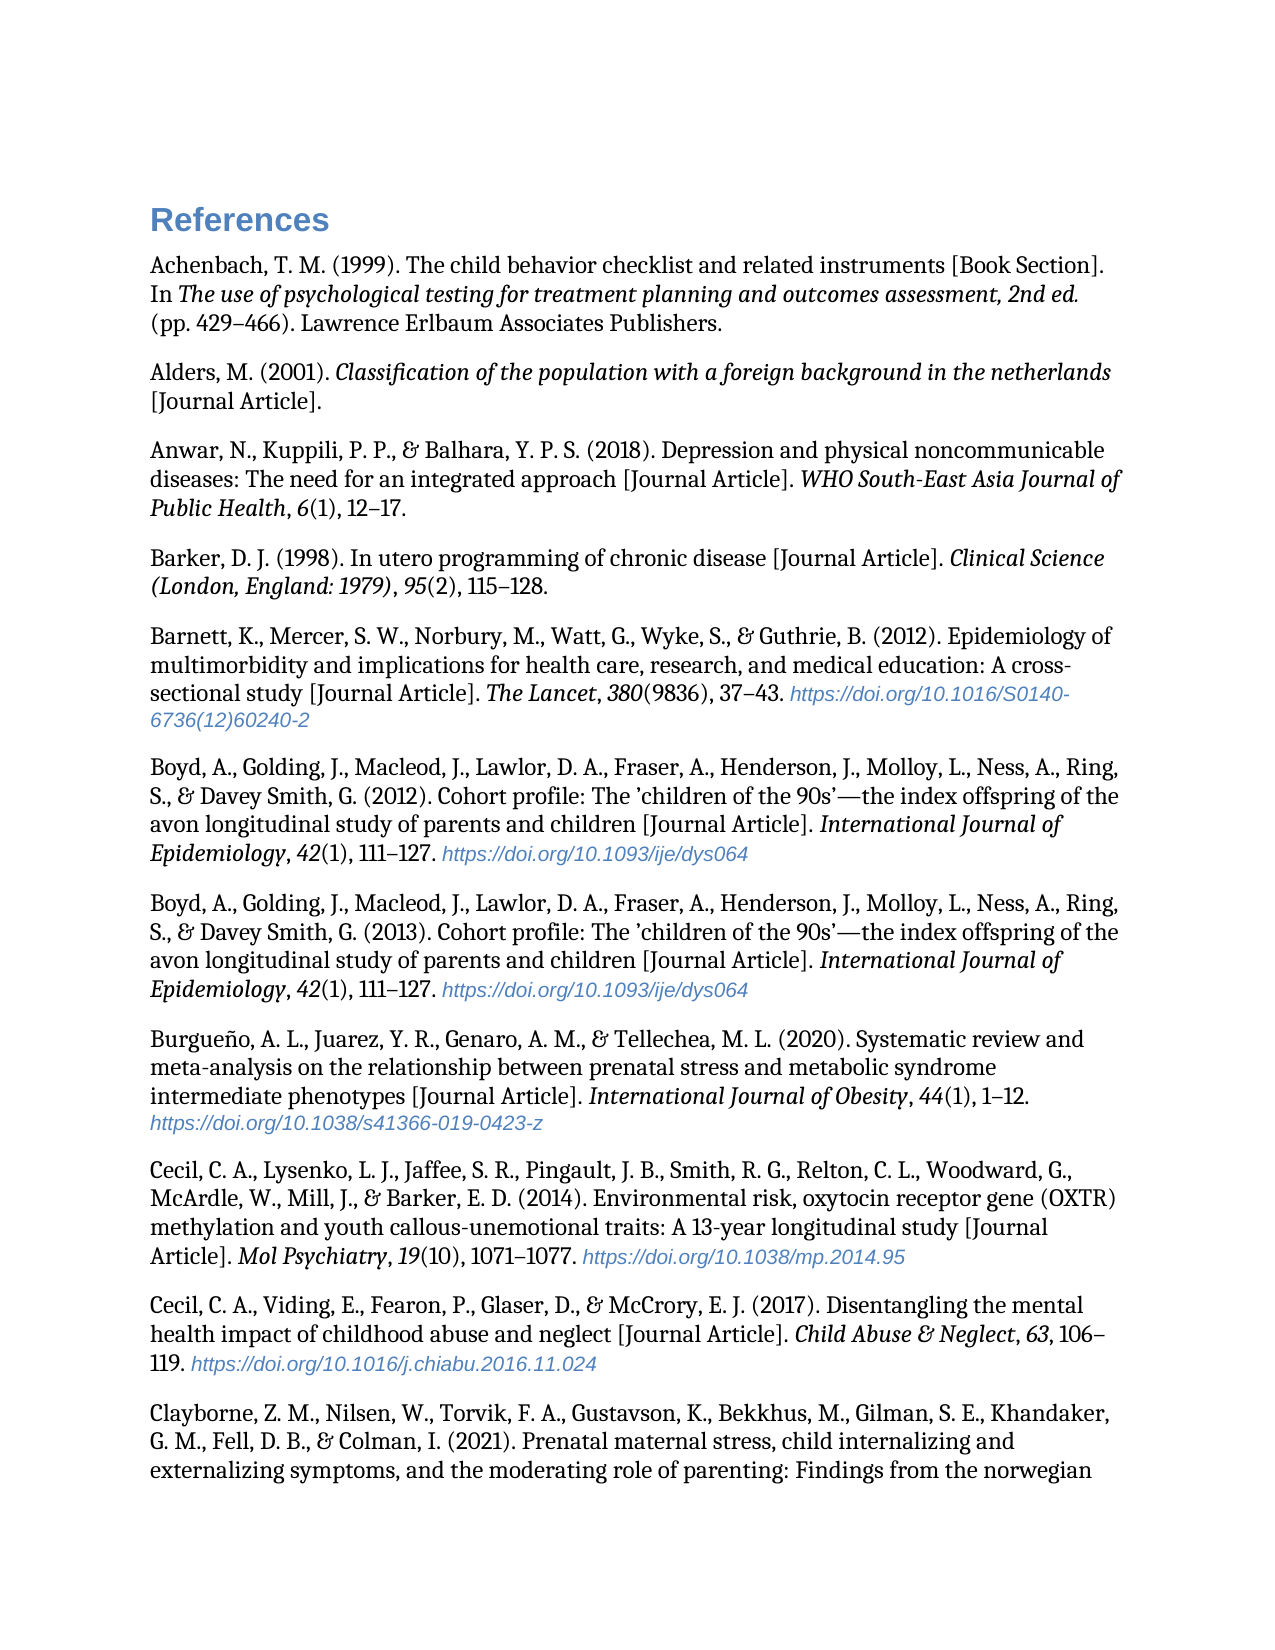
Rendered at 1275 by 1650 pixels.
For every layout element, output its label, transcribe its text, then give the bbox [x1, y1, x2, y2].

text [150, 1398, 1125, 1485]
text Barker, D. J. (1998). In utero programming of chronic disease [Journal Article]. Clinical Science (London, England: 1979), 95(2), 115–128. [150, 543, 1125, 601]
text Burgueño, A. L., Juarez, Y. R., Genaro, A. M., & Tellechea, M. L. (2020). Systematic review and meta-analysis on the relationship between prenatal stress and metabolic syndrome intermediate phenotypes [Journal Article]. International Journal of Obesity, 44(1), 1–12. https://doi.org/10.1038/s41366-019-0423-z [150, 1024, 1125, 1135]
text Cecil, C. A., Viding, E., Fearon, P., Glaser, D., & McCrory, E. J. (2017). Disentangling the mental health impact of childhood abuse and neglect [Journal Article]. Child Abuse & Neglect, 63, 106–119. https://doi.org/10.1016/j.chiabu.2016.11.024 [150, 1291, 1125, 1378]
text Anwar, N., Kuppili, P. P., & Balhara, Y. P. S. (2018). Depression and physical noncommunicable diseases: The need for an integrated approach [Journal Article]. WHO South-East Asia Journal of Public Health, 6(1), 12–17. [150, 436, 1125, 523]
text Barnett, K., Mercer, S. W., Norbury, M., Watt, G., Wyke, S., & Guthrie, B. (2012). Epidemiology of multimorbidity and implications for health care, research, and medical education: A cross-sectional study [Journal Article]. The Lancet, 380(9836), 37–43. https://doi.org/10.1016/S0140-6736(12)60240-2 [150, 622, 1125, 732]
text Alders, M. (2001). Classification of the population with a foreign background in the netherlands [Journal Article]. [150, 358, 1125, 416]
text Cecil, C. A., Lysenko, L. J., Jaffee, S. R., Pingault, J. B., Smith, R. G., Relton, C. L., Woodward, G., McArdle, W., Mill, J., & Barker, E. D. (2014). Environmental risk, oxytocin receptor gene (OXTR) methylation and youth callous-unemotional traits: A 13-year longitudinal study [Journal Article]. Mol Psychiatry, 19(10), 1071–1077. https://doi.org/10.1038/mp.2014.95 [150, 1156, 1125, 1271]
text Achenbach, T. M. (1999). The child behavior checklist and related instruments [Book Section]. In The use of psychological testing for treatment planning and outcomes assessment, 2nd ed. (pp. 429–466). Lawrence Erlbaum Associates Publishers. [150, 251, 1125, 337]
text Boyd, A., Golding, J., Macleod, J., Lawlor, D. A., Fraser, A., Henderson, J., Molloy, L., Ness, A., Ring, S., & Davey Smith, G. (2013). Cohort profile: The ’children of the 90s’—the index offspring of the avon longitudinal study of parents and children [Journal Article]. International Journal of Epidemiology, 42(1), 111–127. https://doi.org/10.1093/ije/dys064 [150, 889, 1125, 1004]
subtitle References [150, 200, 1125, 238]
text Boyd, A., Golding, J., Macleod, J., Lawlor, D. A., Fraser, A., Henderson, J., Molloy, L., Ness, A., Ring, S., & Davey Smith, G. (2012). Cohort profile: The ’children of the 90s’—the index offspring of the avon longitudinal study of parents and children [Journal Article]. International Journal of Epidemiology, 42(1), 111–127. https://doi.org/10.1093/ije/dys064 [150, 753, 1125, 868]
